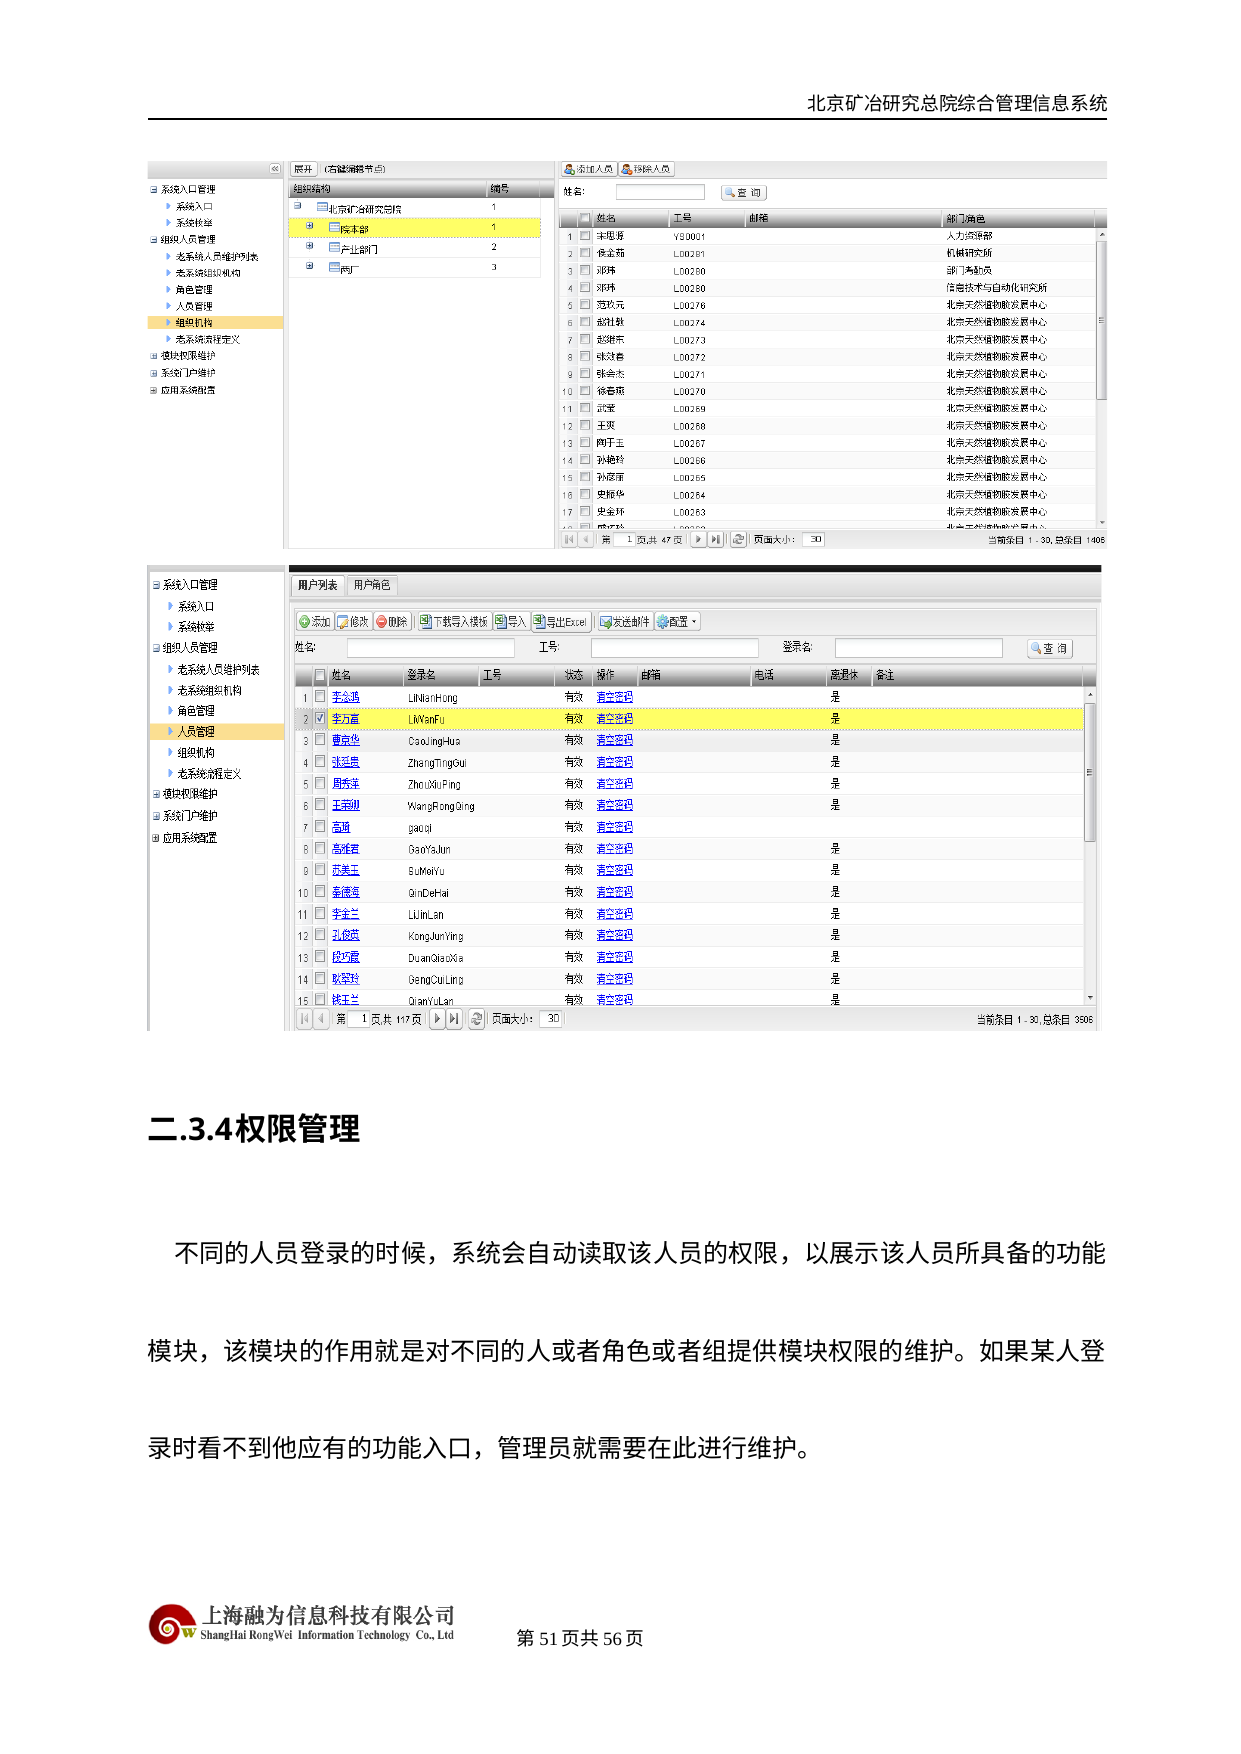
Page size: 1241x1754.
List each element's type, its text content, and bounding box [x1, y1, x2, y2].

subtitle 权限管理 [148, 1094, 1107, 1159]
picture [147, 1601, 454, 1646]
picture [147, 565, 1102, 1031]
text 不同的人员登录的时候，系统会自动读取该人员的权限，以展示该人员所具备的功能模块，该模块的作用就是对不同的人或者角色或者组提供模块权限的维护。如果某人登录时看不到他应有的功能入口，管理员就需要在此进行维护。 [148, 1219, 1107, 1479]
picture [147, 161, 1108, 549]
